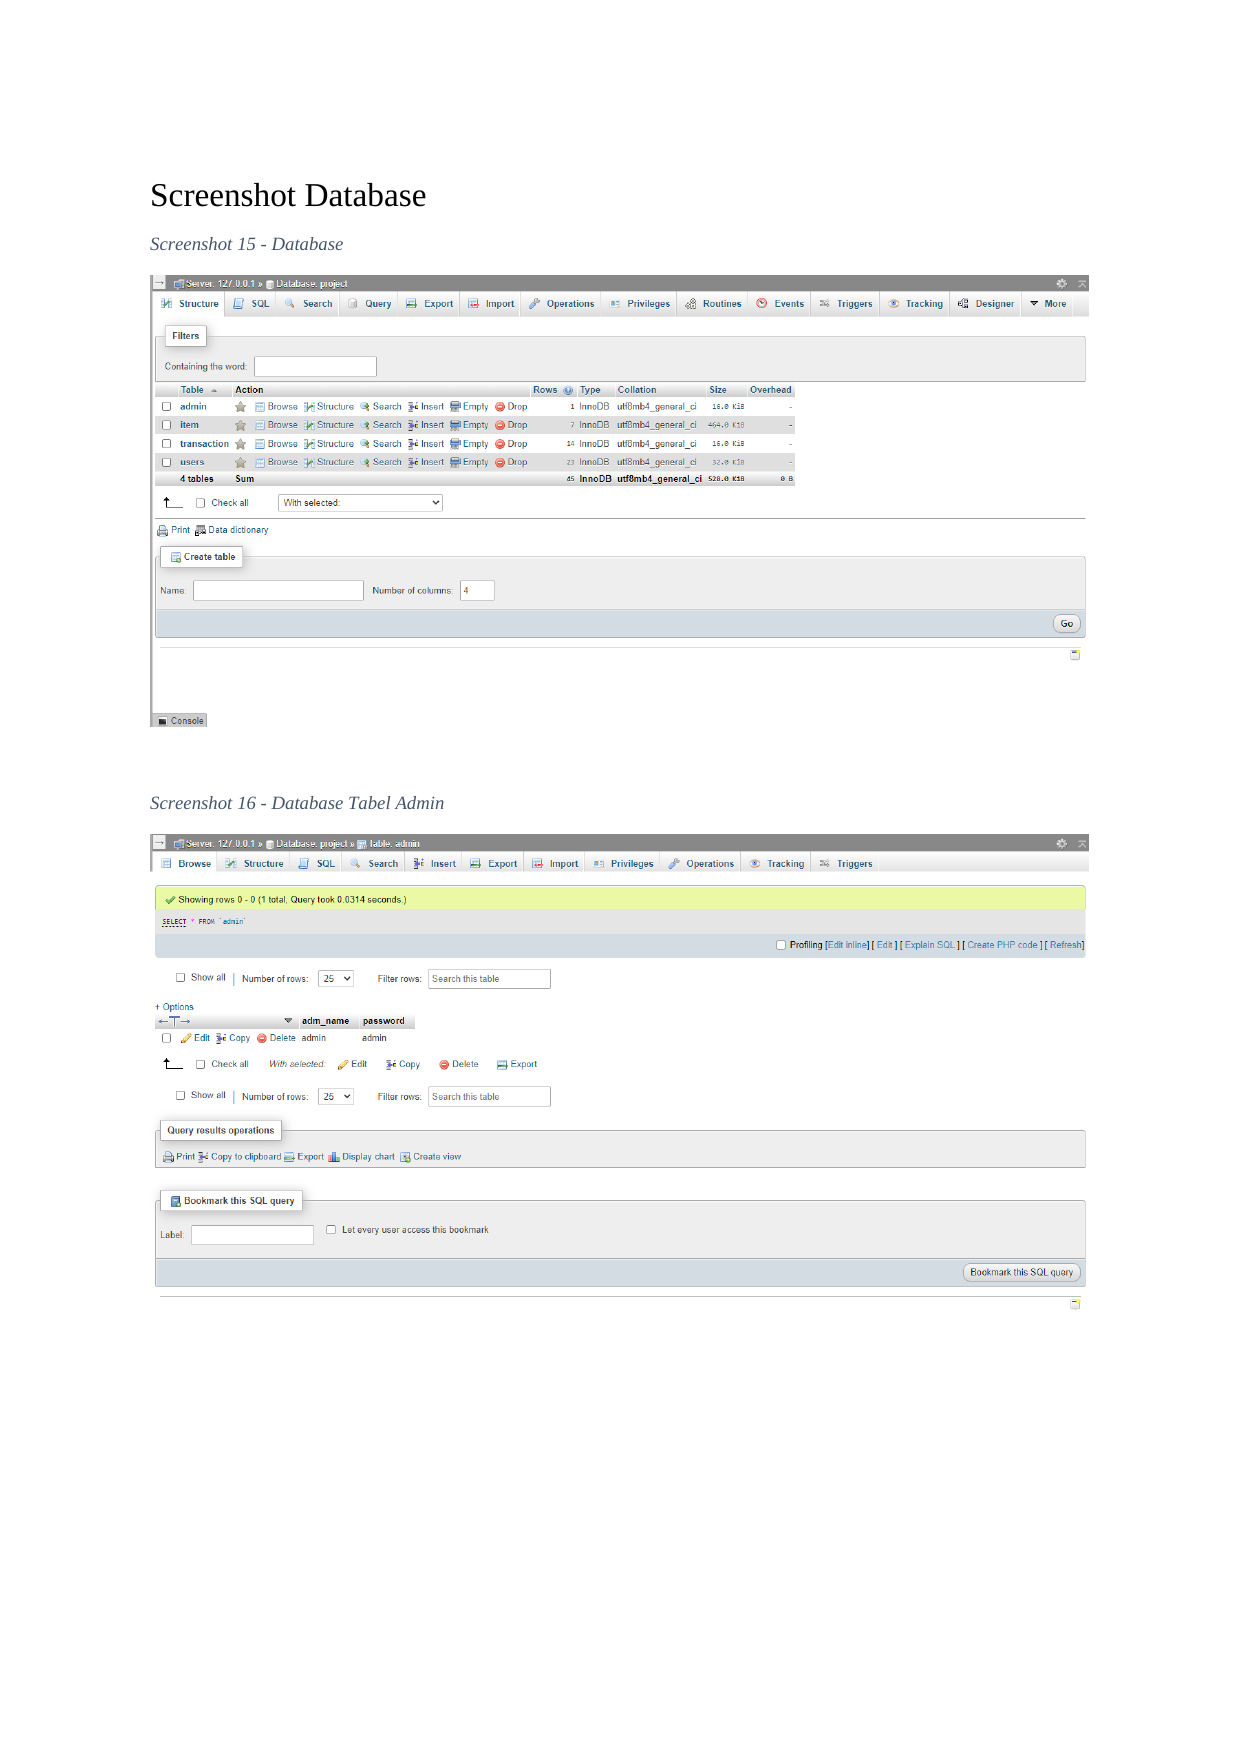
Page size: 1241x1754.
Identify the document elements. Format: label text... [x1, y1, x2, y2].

picture [150, 834, 1089, 1324]
subtitle Screenshot Database [150, 175, 1090, 213]
picture [150, 275, 1089, 727]
